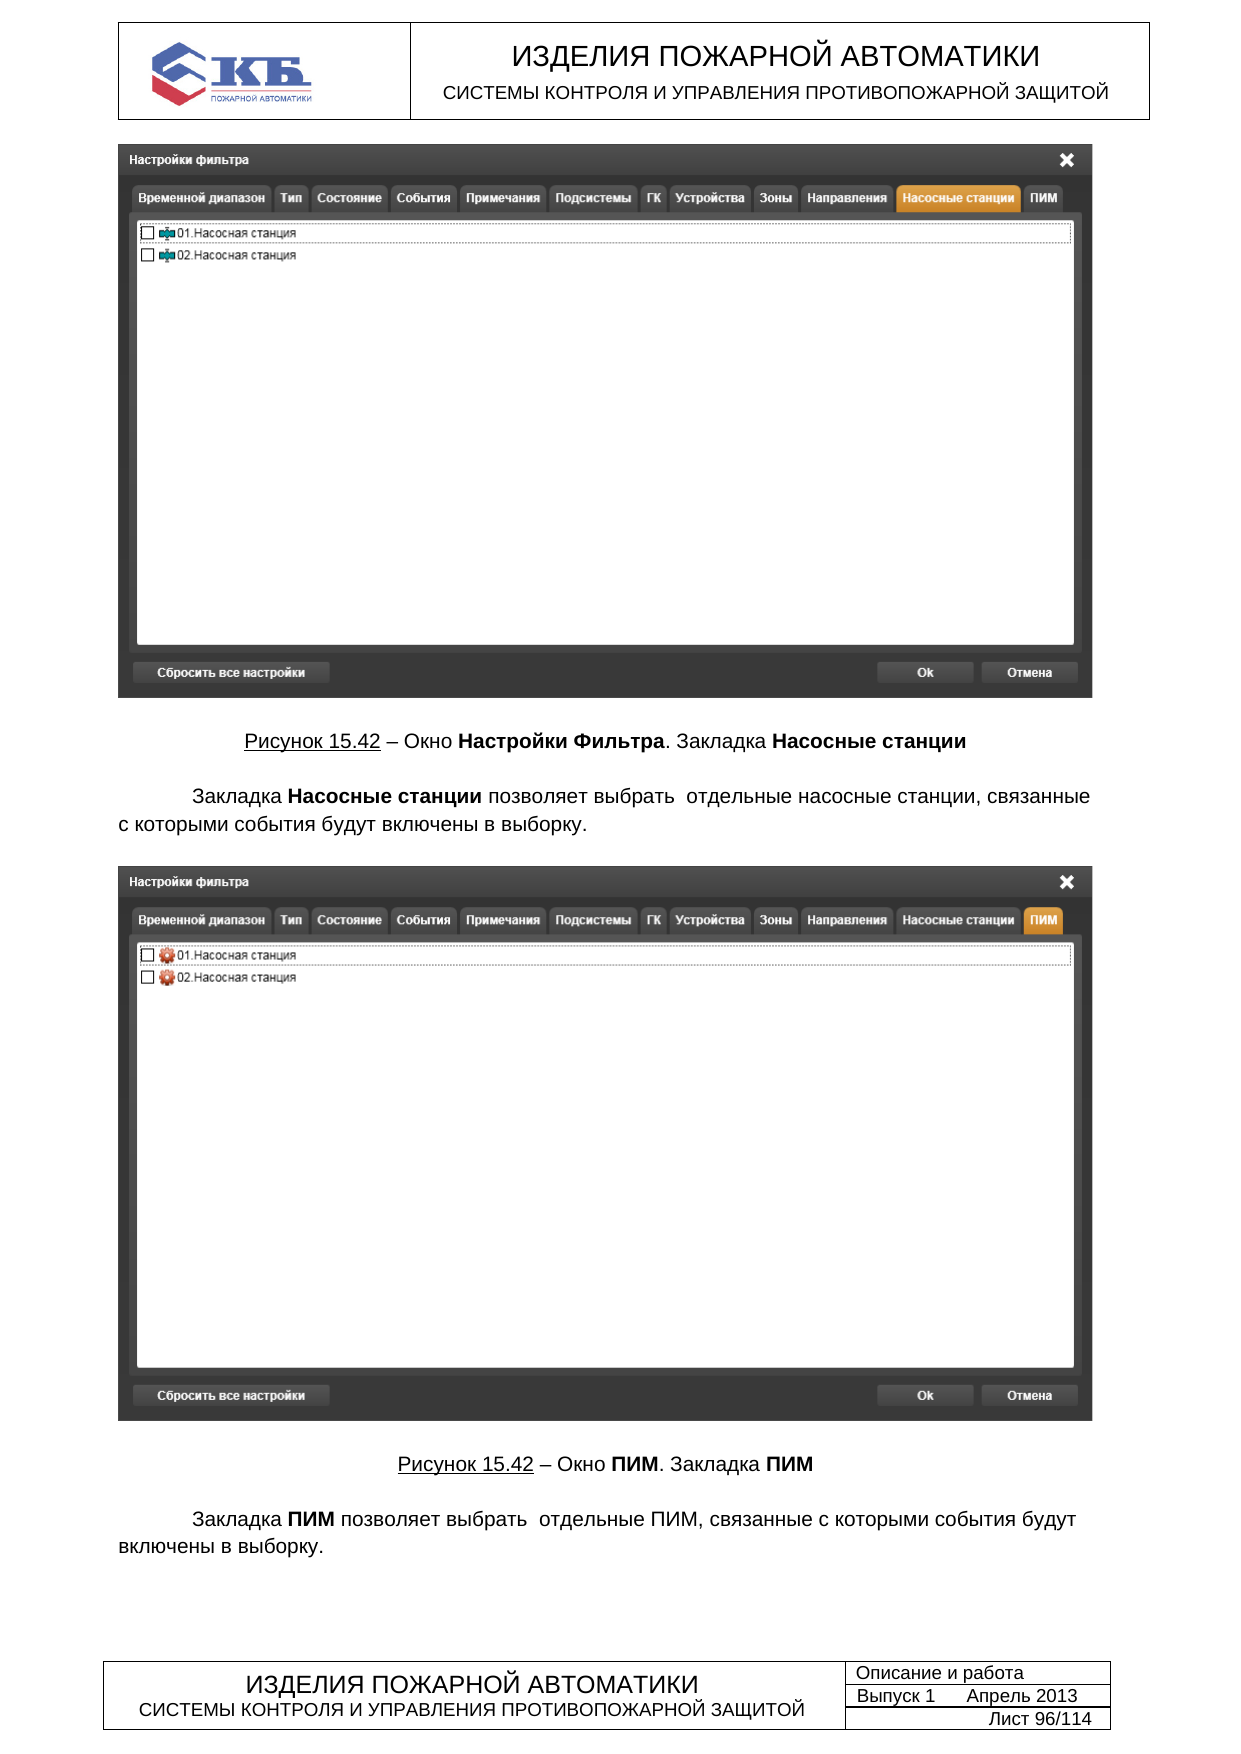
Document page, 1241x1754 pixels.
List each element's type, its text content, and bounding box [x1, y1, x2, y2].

picture [118, 866, 1093, 1421]
list Рисунок 15.42 – Окно Настройки Фильтра. Закладка Насосные станции [118, 729, 1092, 753]
picture [118, 144, 1093, 698]
list Закладка ПИМ позволяет выбрать отдельные ПИМ, связанные с которыми события будут включены в выборку. [118, 1507, 1092, 1558]
list Закладка Насосные станции позволяет выбрать отдельные насосные станции, связанные с которыми события будут включены в выборку. [118, 784, 1092, 836]
picture [148, 34, 325, 115]
list Рисунок 15.42 – Окно ПИМ. Закладка ПИМ [118, 1452, 1092, 1476]
